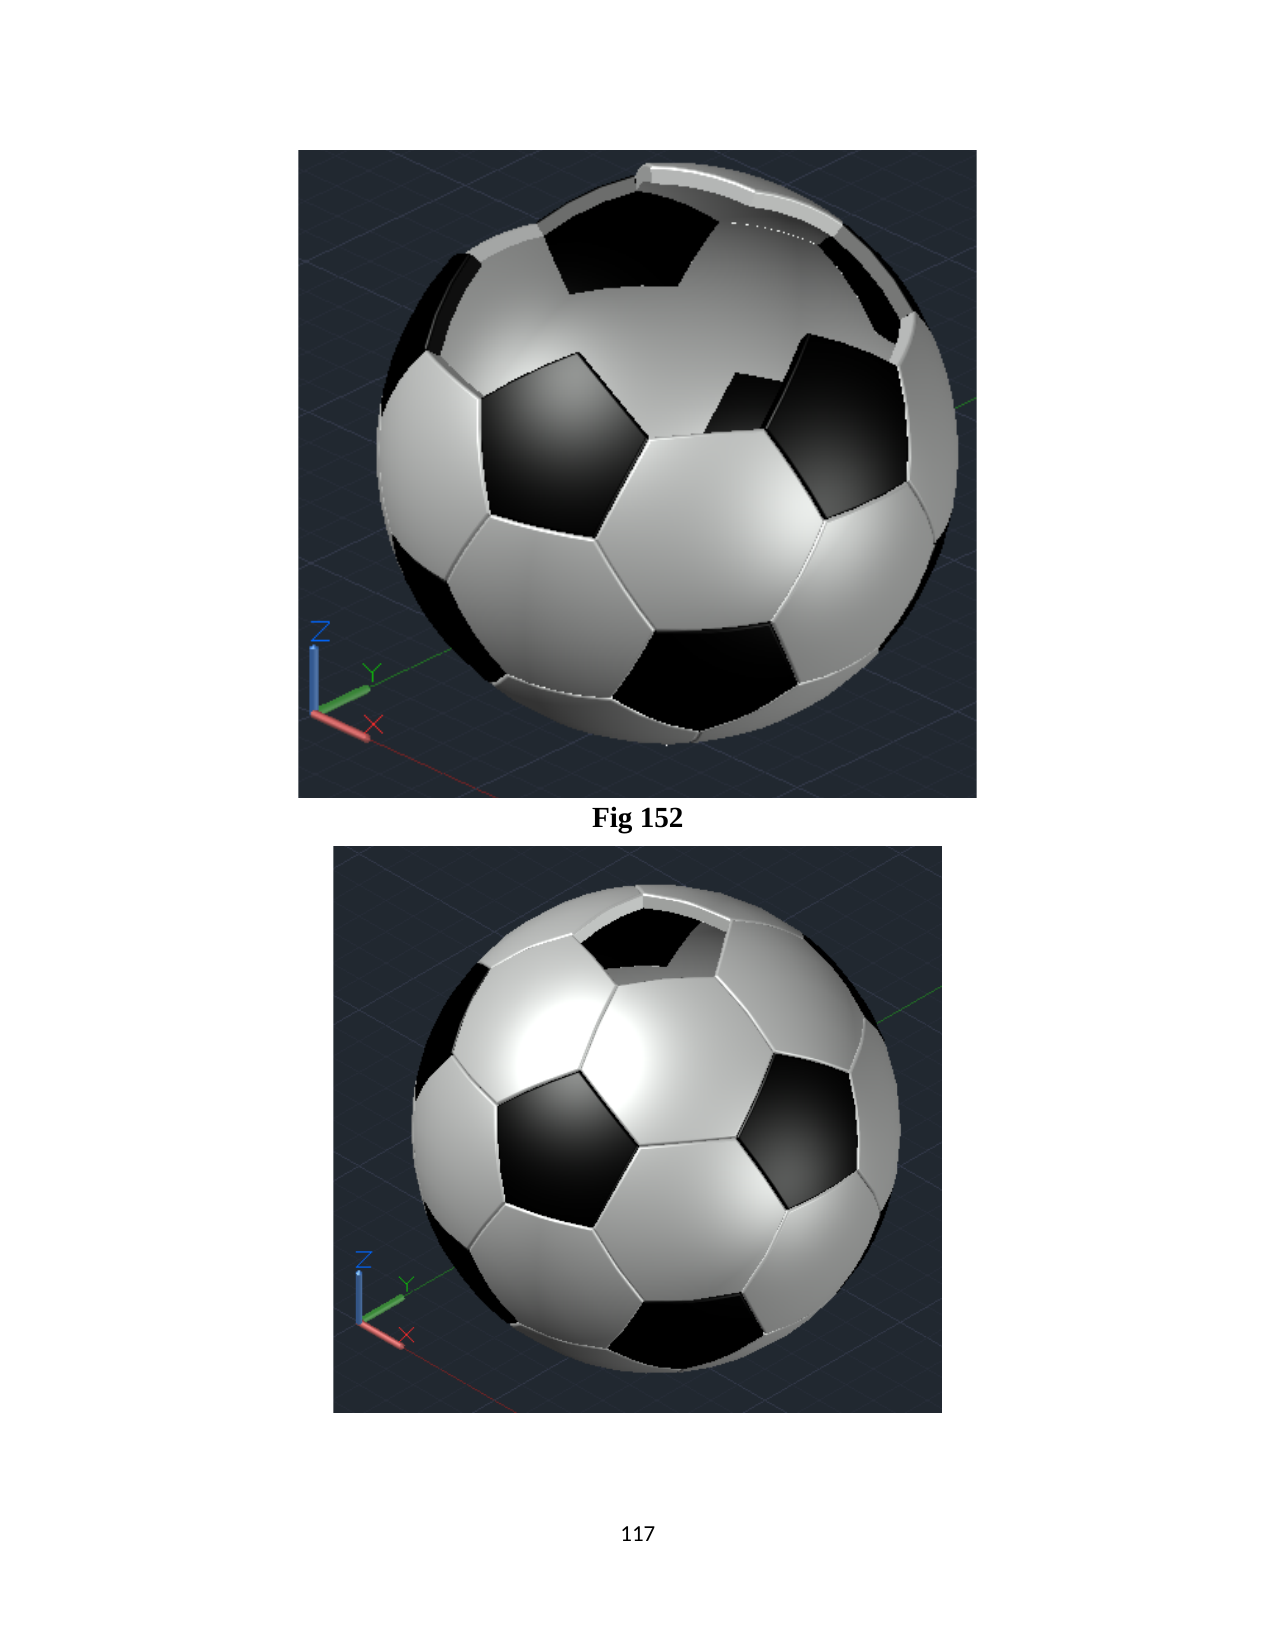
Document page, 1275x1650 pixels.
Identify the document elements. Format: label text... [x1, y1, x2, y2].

picture [333, 846, 942, 1413]
picture [298, 150, 977, 798]
